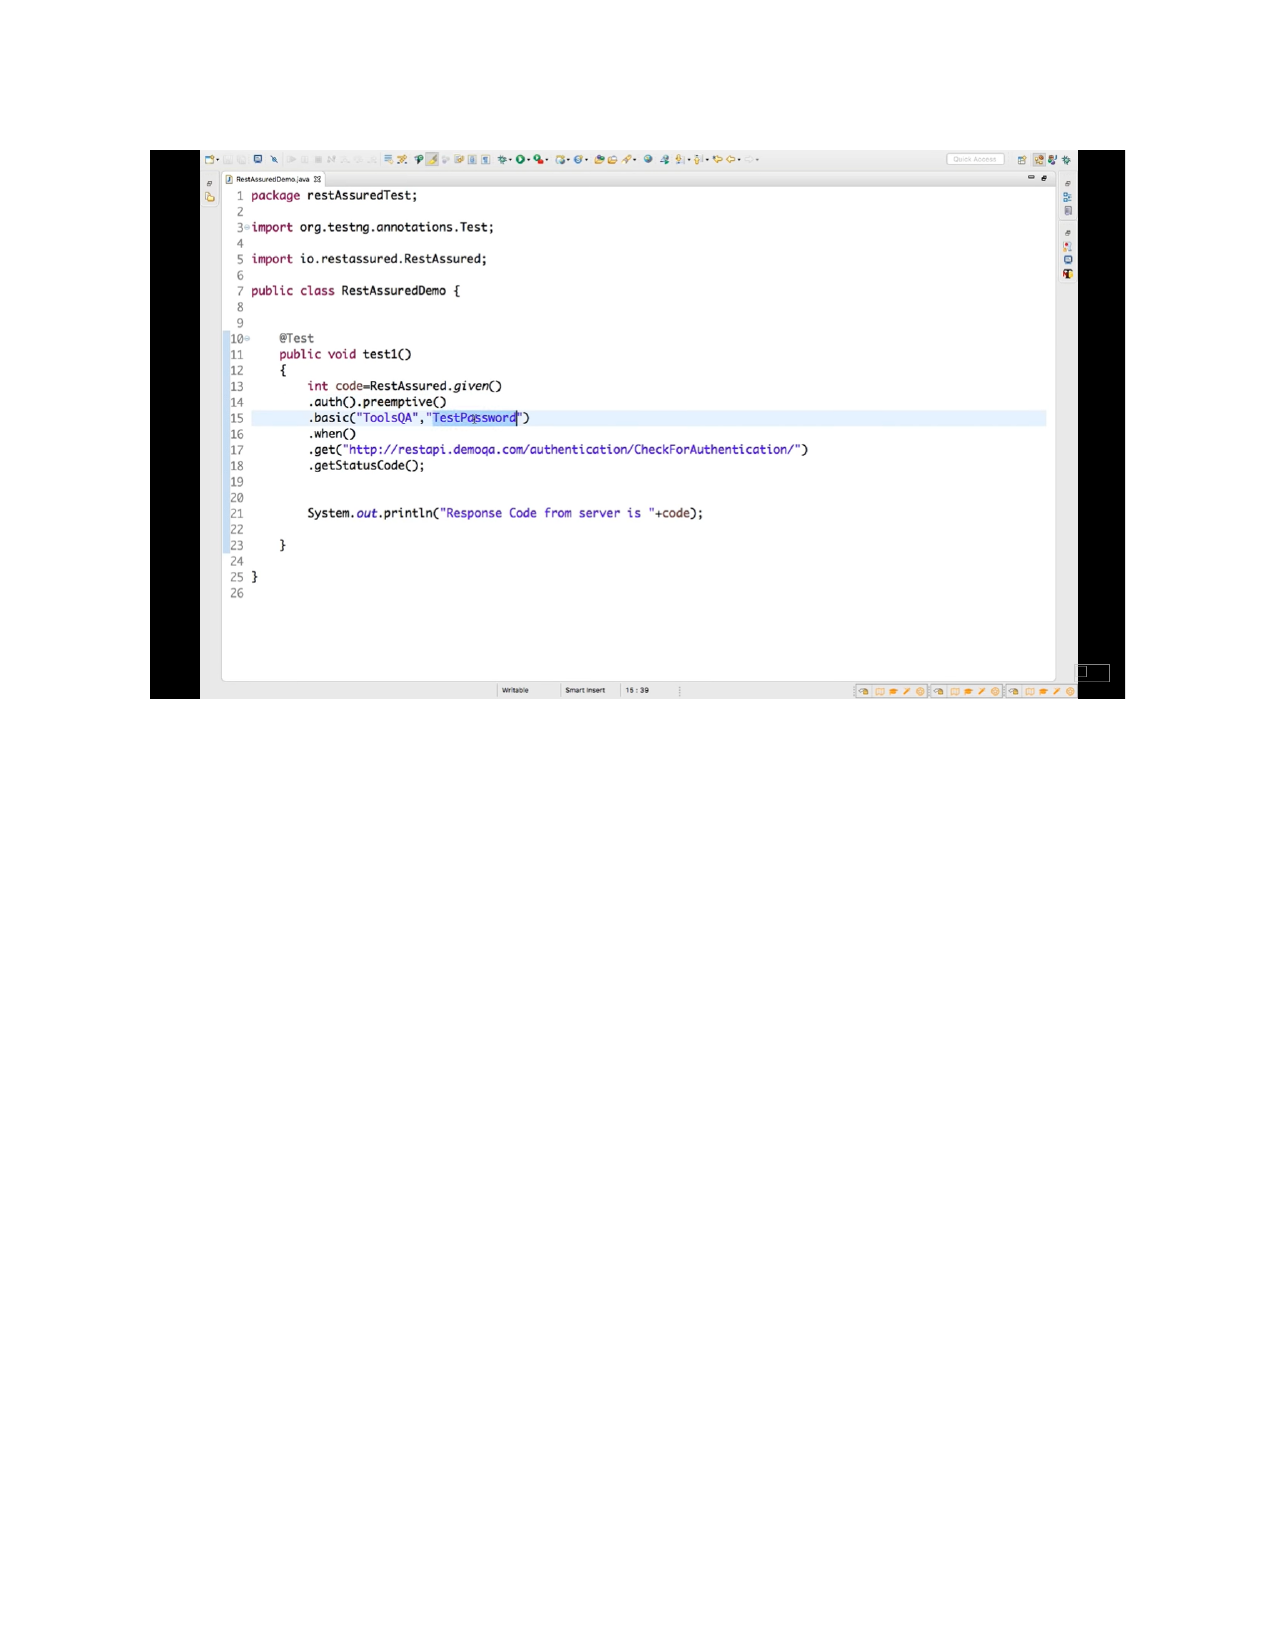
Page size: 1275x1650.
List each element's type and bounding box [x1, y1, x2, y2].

picture [150, 150, 1125, 699]
